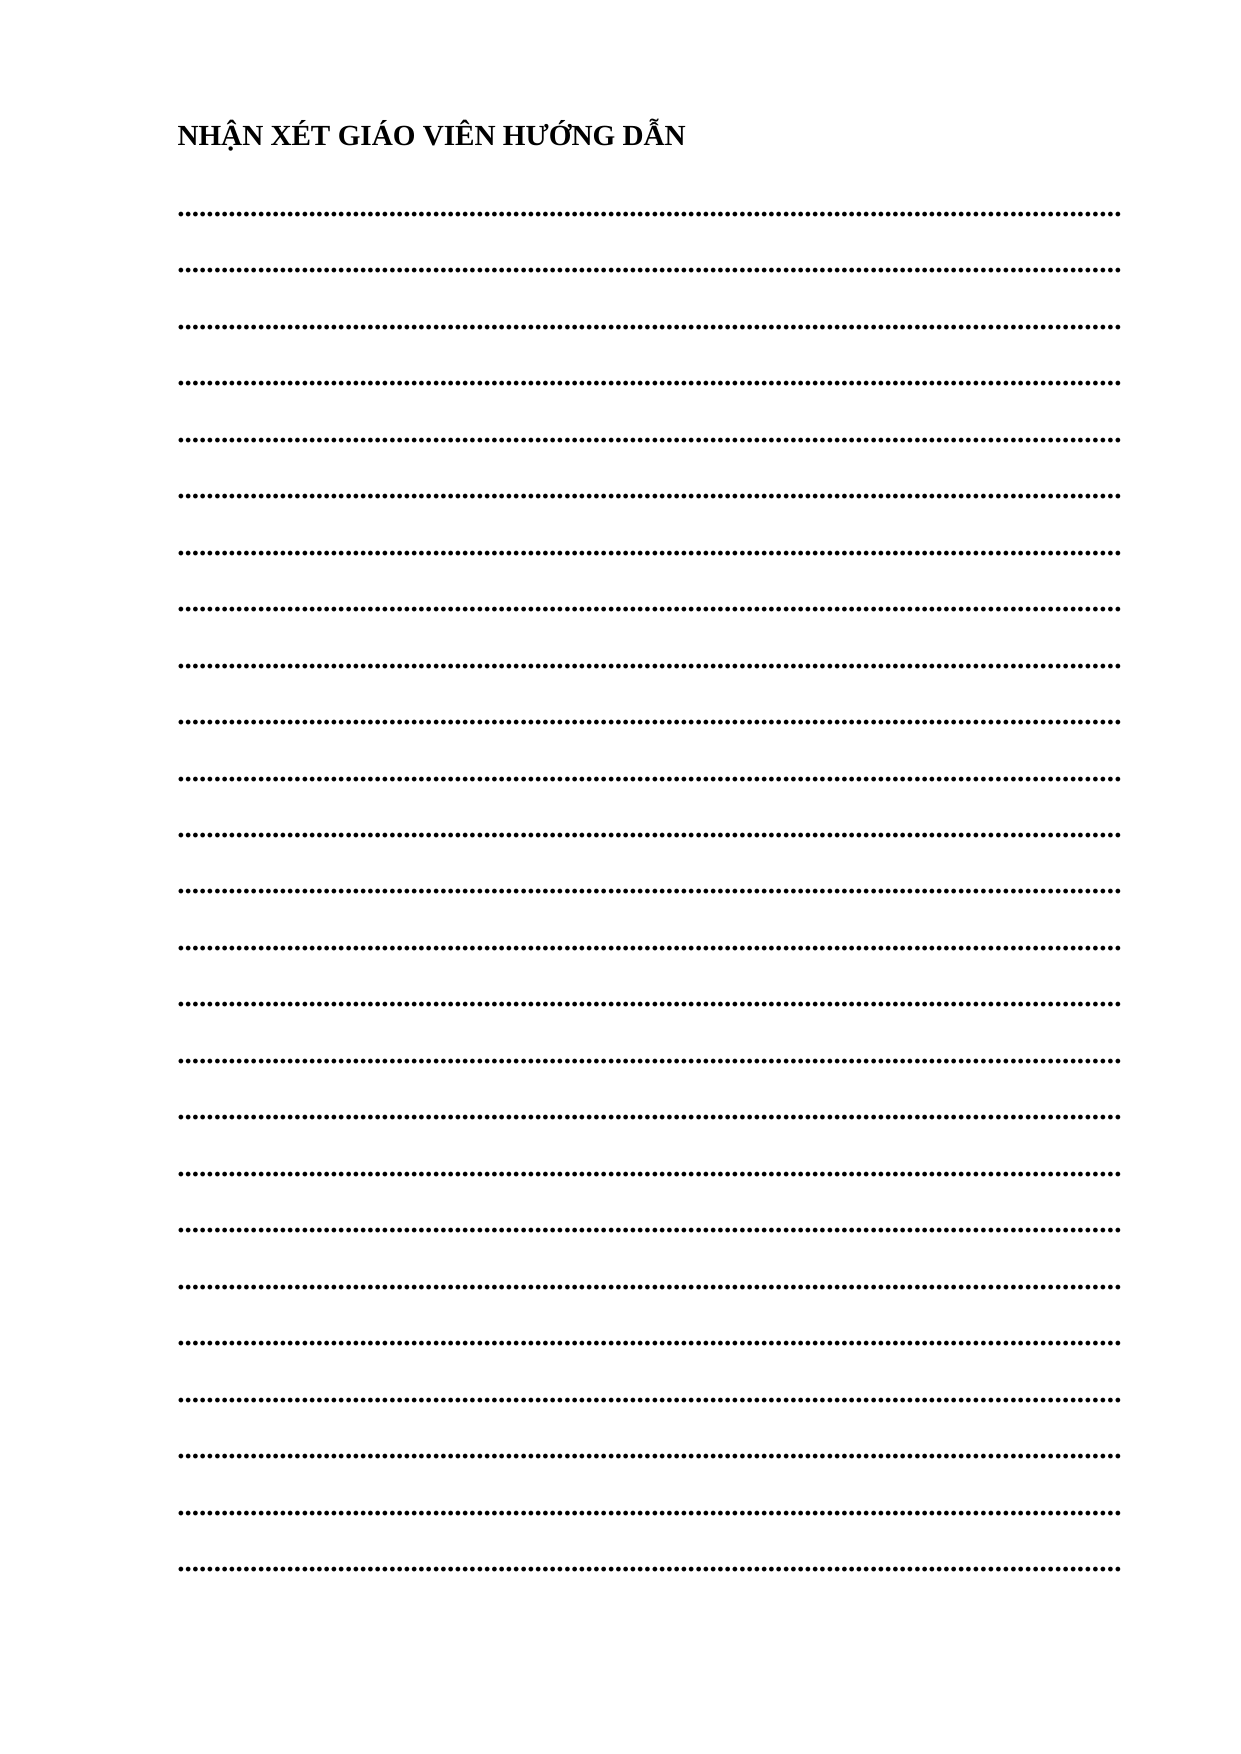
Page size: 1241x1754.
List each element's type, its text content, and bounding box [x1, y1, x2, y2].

text NHẬN XÉT GIÁO VIÊN HƯỚNG DẪN [177, 118, 1122, 152]
